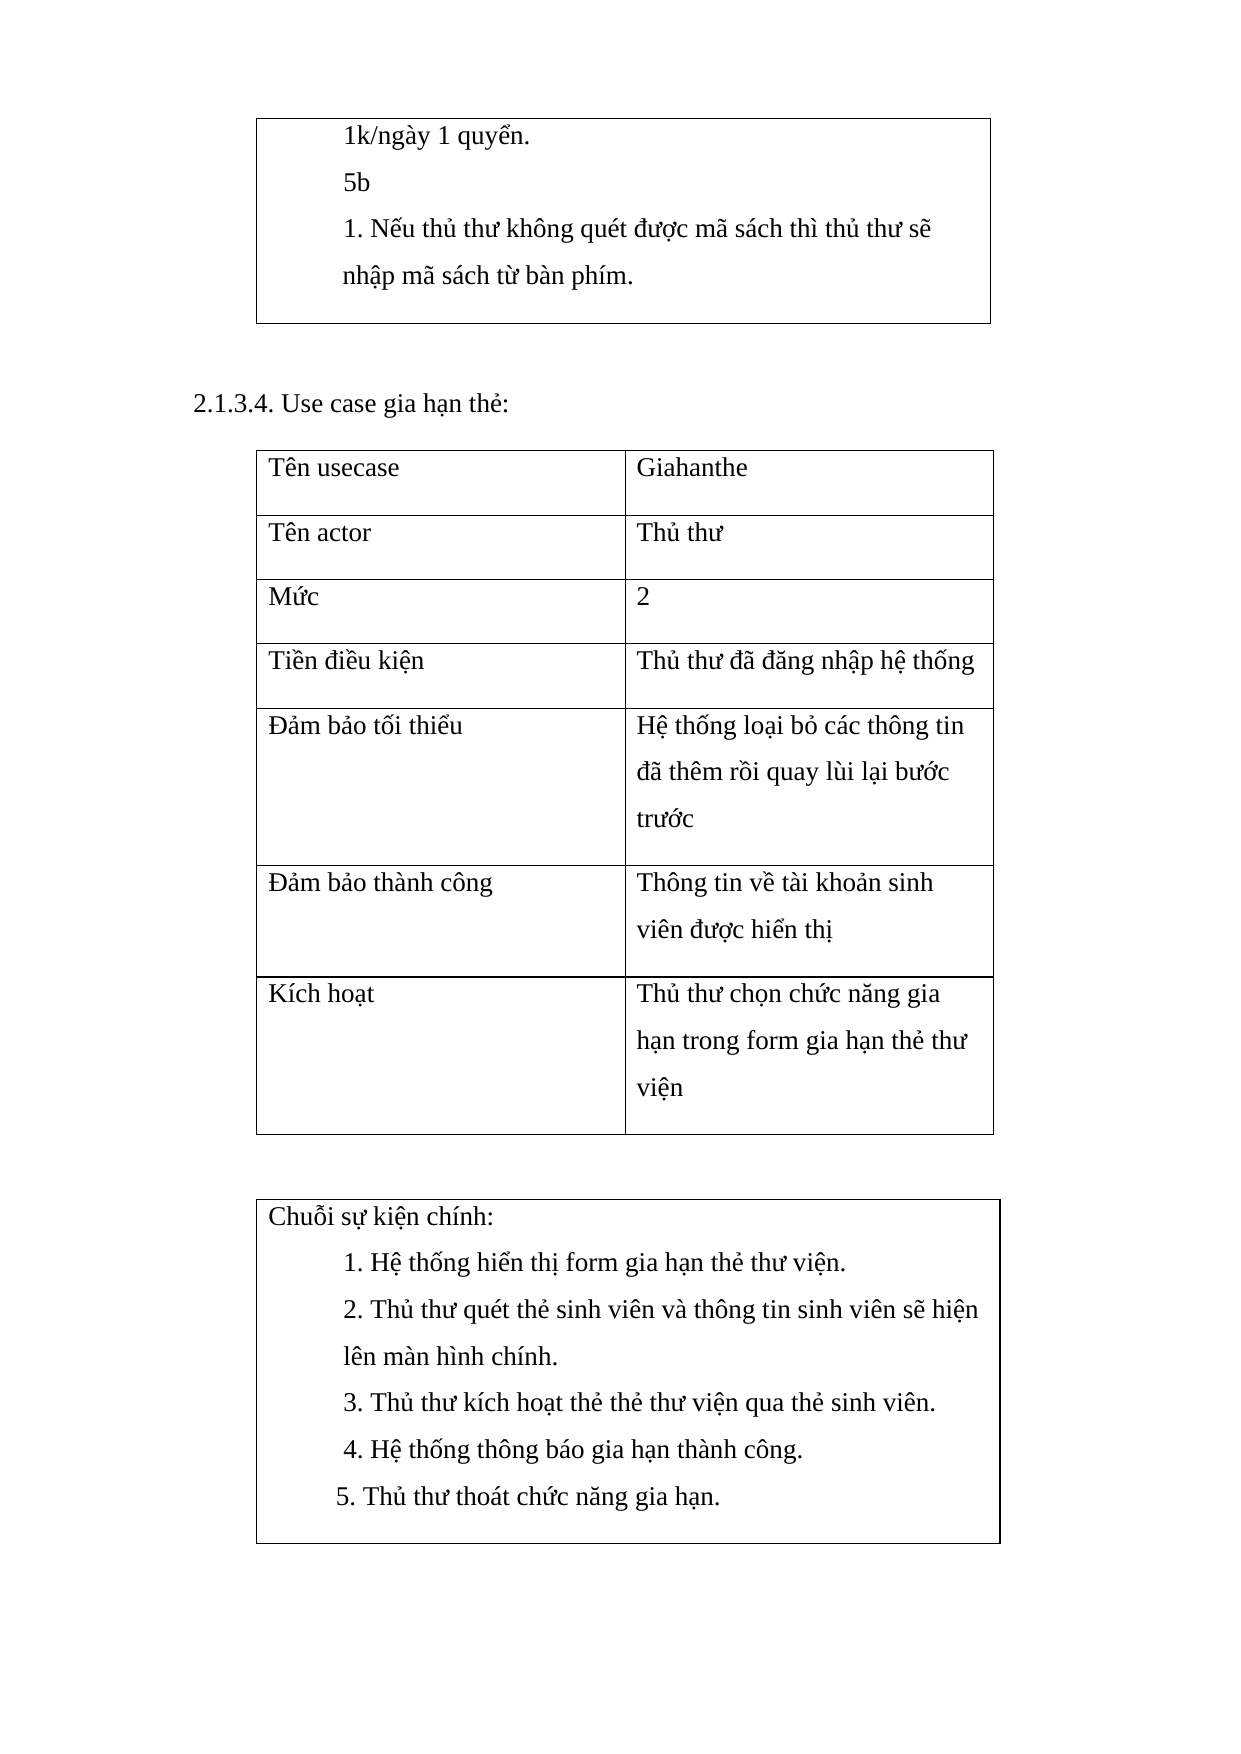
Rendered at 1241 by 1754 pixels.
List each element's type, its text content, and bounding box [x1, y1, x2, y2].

table_header Giahanthe [626, 451, 993, 514]
table_header Tên usecase [257, 451, 625, 514]
table_cell Đảm bảo tối thiểu [257, 709, 625, 865]
table_cell Thủ thư chọn chức năng gia hạn trong form gia hạn thẻ thư viện [626, 978, 993, 1134]
table_cell Đảm bảo thành công [257, 866, 625, 976]
table_cell Thủ thư [626, 516, 993, 579]
table_cell Thủ thư đã đăng nhập hệ thống [626, 644, 993, 708]
table_cell Hệ thống loại bỏ các thông tin đã thêm rồi quay lùi lại bước trước [626, 709, 993, 865]
table_cell Mức [257, 580, 625, 643]
table_header Chuỗi sự kiện chính: 1. Hệ thống hiển thị form gia hạn thẻ thư viện. 2. Thủ thư quét thẻ sinh viên và thông tin sinh viên sẽ hiện lên màn hình chính. 3. Thủ thư kích hoạt thẻ thẻ thư viện qua thẻ sinh viên. 4. Hệ thống thông báo gia hạn thành công. 5. Thủ thư thoát chức năng gia hạn. [257, 1200, 999, 1543]
table_cell Kích hoạt [257, 978, 625, 1134]
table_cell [257, 119, 990, 322]
table_cell Tên actor [257, 516, 625, 579]
table_cell Thông tin về tài khoản sinh viên được hiển thị [626, 866, 993, 976]
table_cell 2 [626, 580, 993, 643]
text 2.1.3.4. Use case gia hạn thẻ: [118, 387, 1152, 418]
table_cell Tiền điều kiện [257, 644, 625, 708]
